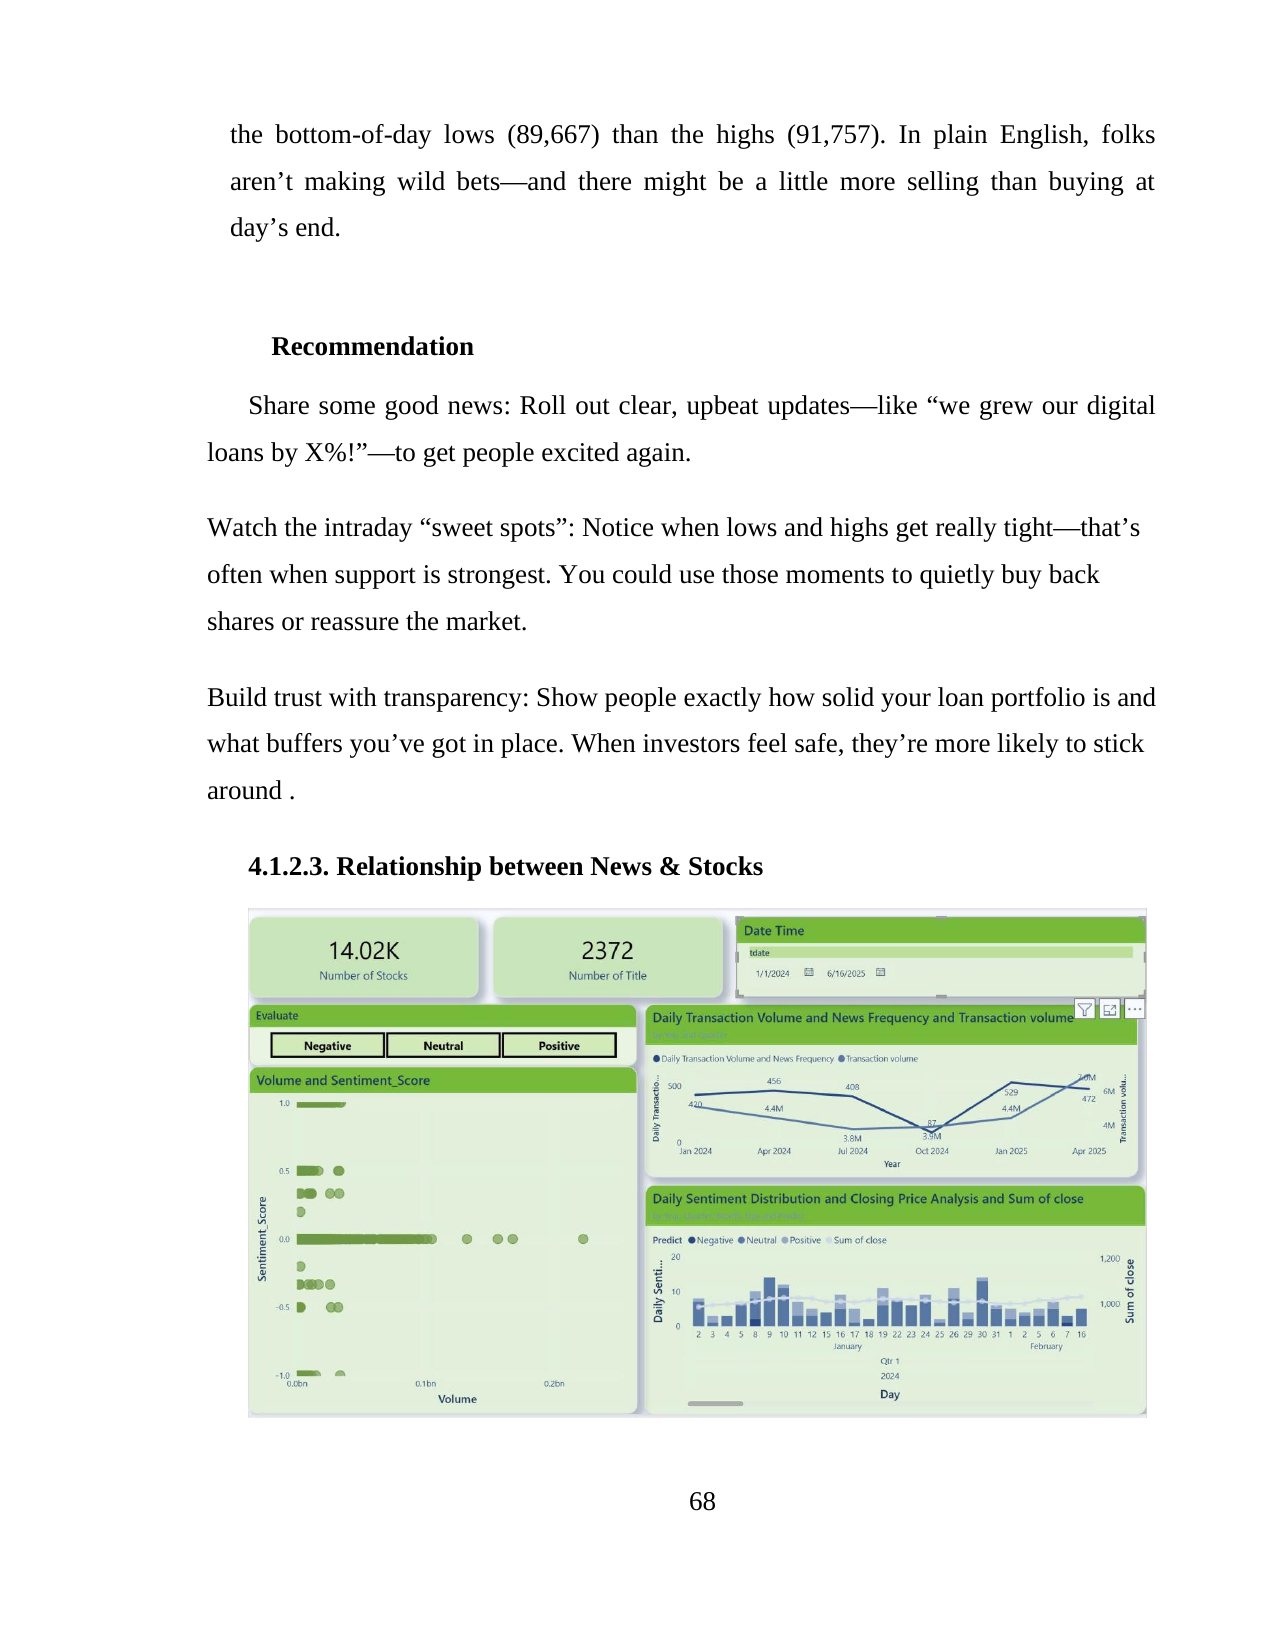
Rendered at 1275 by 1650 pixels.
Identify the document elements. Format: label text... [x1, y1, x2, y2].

subtitle 4.1.2.3. Relationship between News & Stocks [207, 850, 1157, 881]
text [230, 118, 1157, 243]
text Build trust with transparency: Show people exactly how solid your loan portfolio is and what buffers you’ve got in place. When investors feel safe, they’re more likely to stick around . [207, 681, 1157, 805]
picture [248, 908, 1147, 1418]
text Share some good news: Roll out clear, upbeat updates—like “we grew our digital loans by X%!”—to get people excited again. [207, 389, 1157, 467]
text Watch the intraday “sweet spots”: Notice when lows and highs get really tight—that’s often when support is strongest. You could use those moments to quietly buy back shares or reassure the market. [207, 511, 1157, 636]
text Recommendation [230, 330, 1157, 361]
